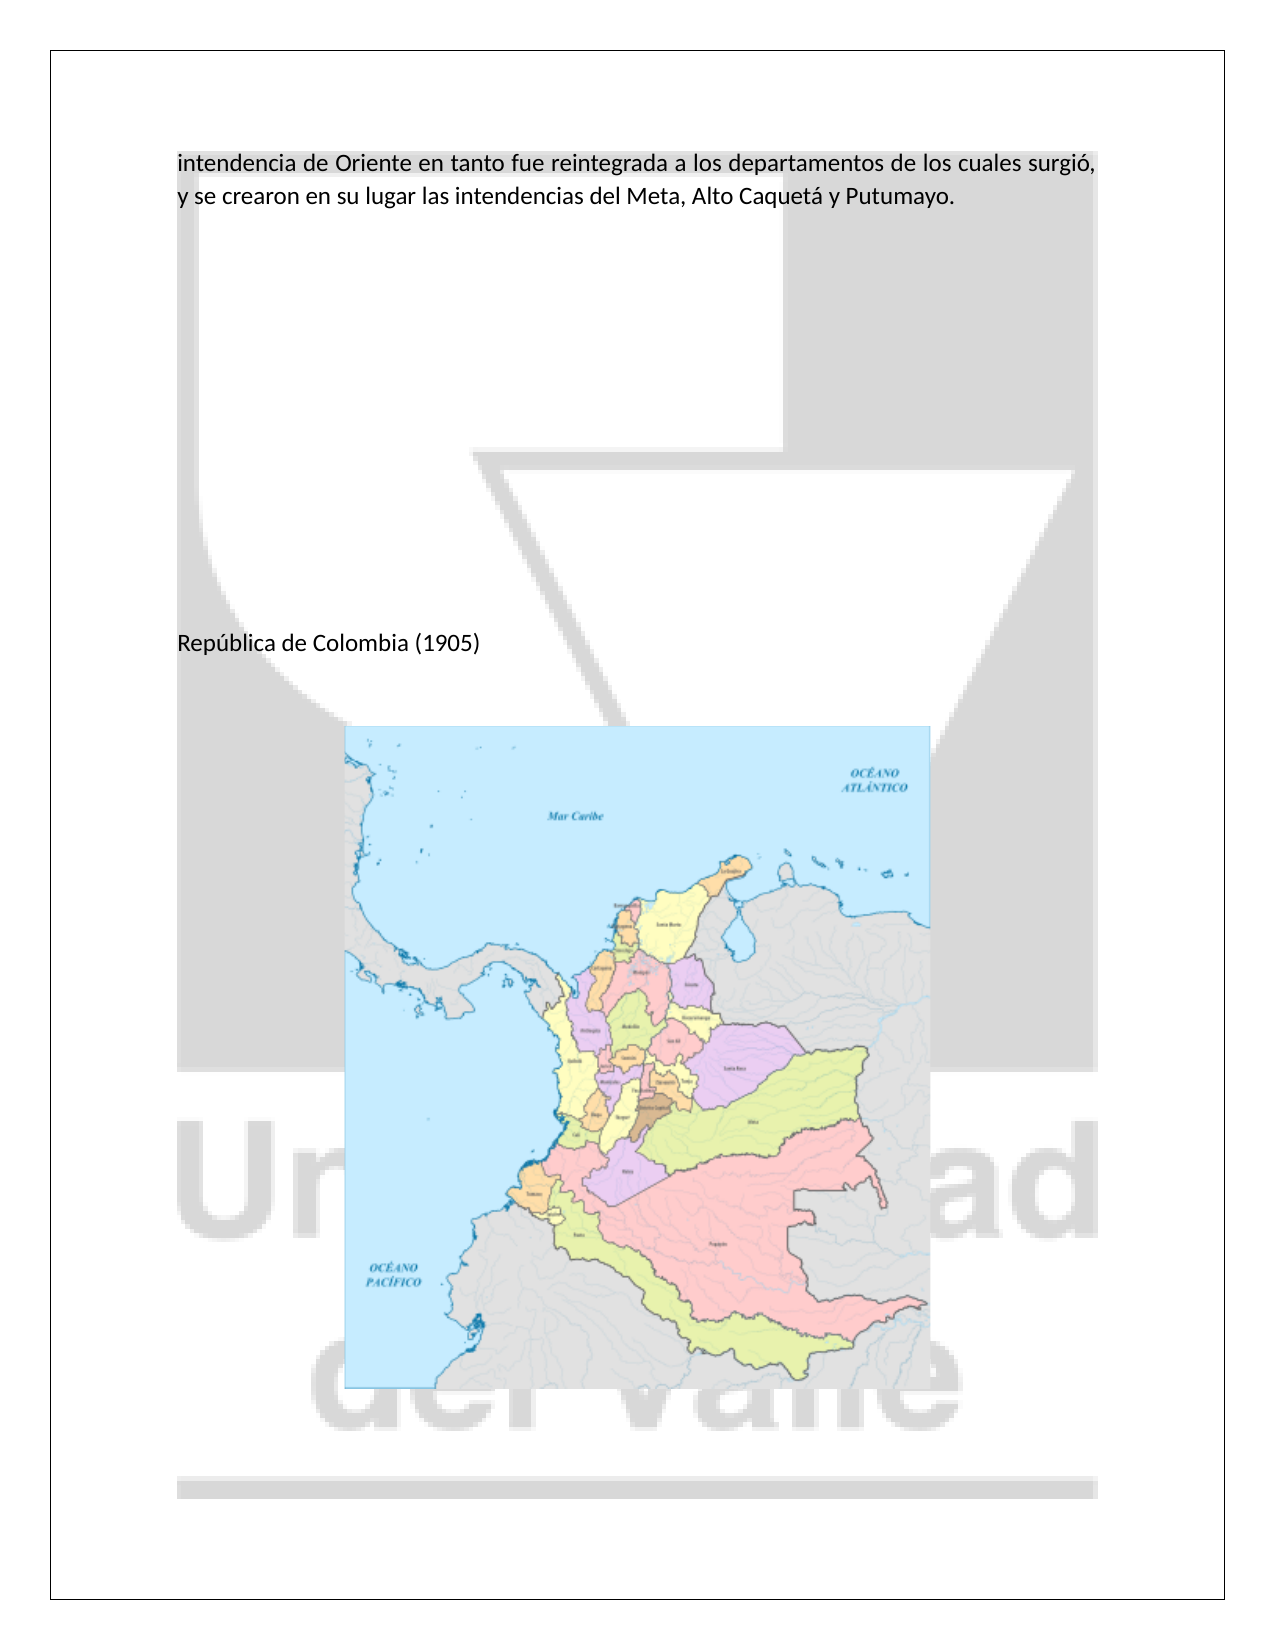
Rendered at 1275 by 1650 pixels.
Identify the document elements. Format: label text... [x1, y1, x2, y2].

text República de Colombia (1905) [177, 627, 1098, 657]
picture [344, 726, 931, 1389]
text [177, 148, 1098, 211]
